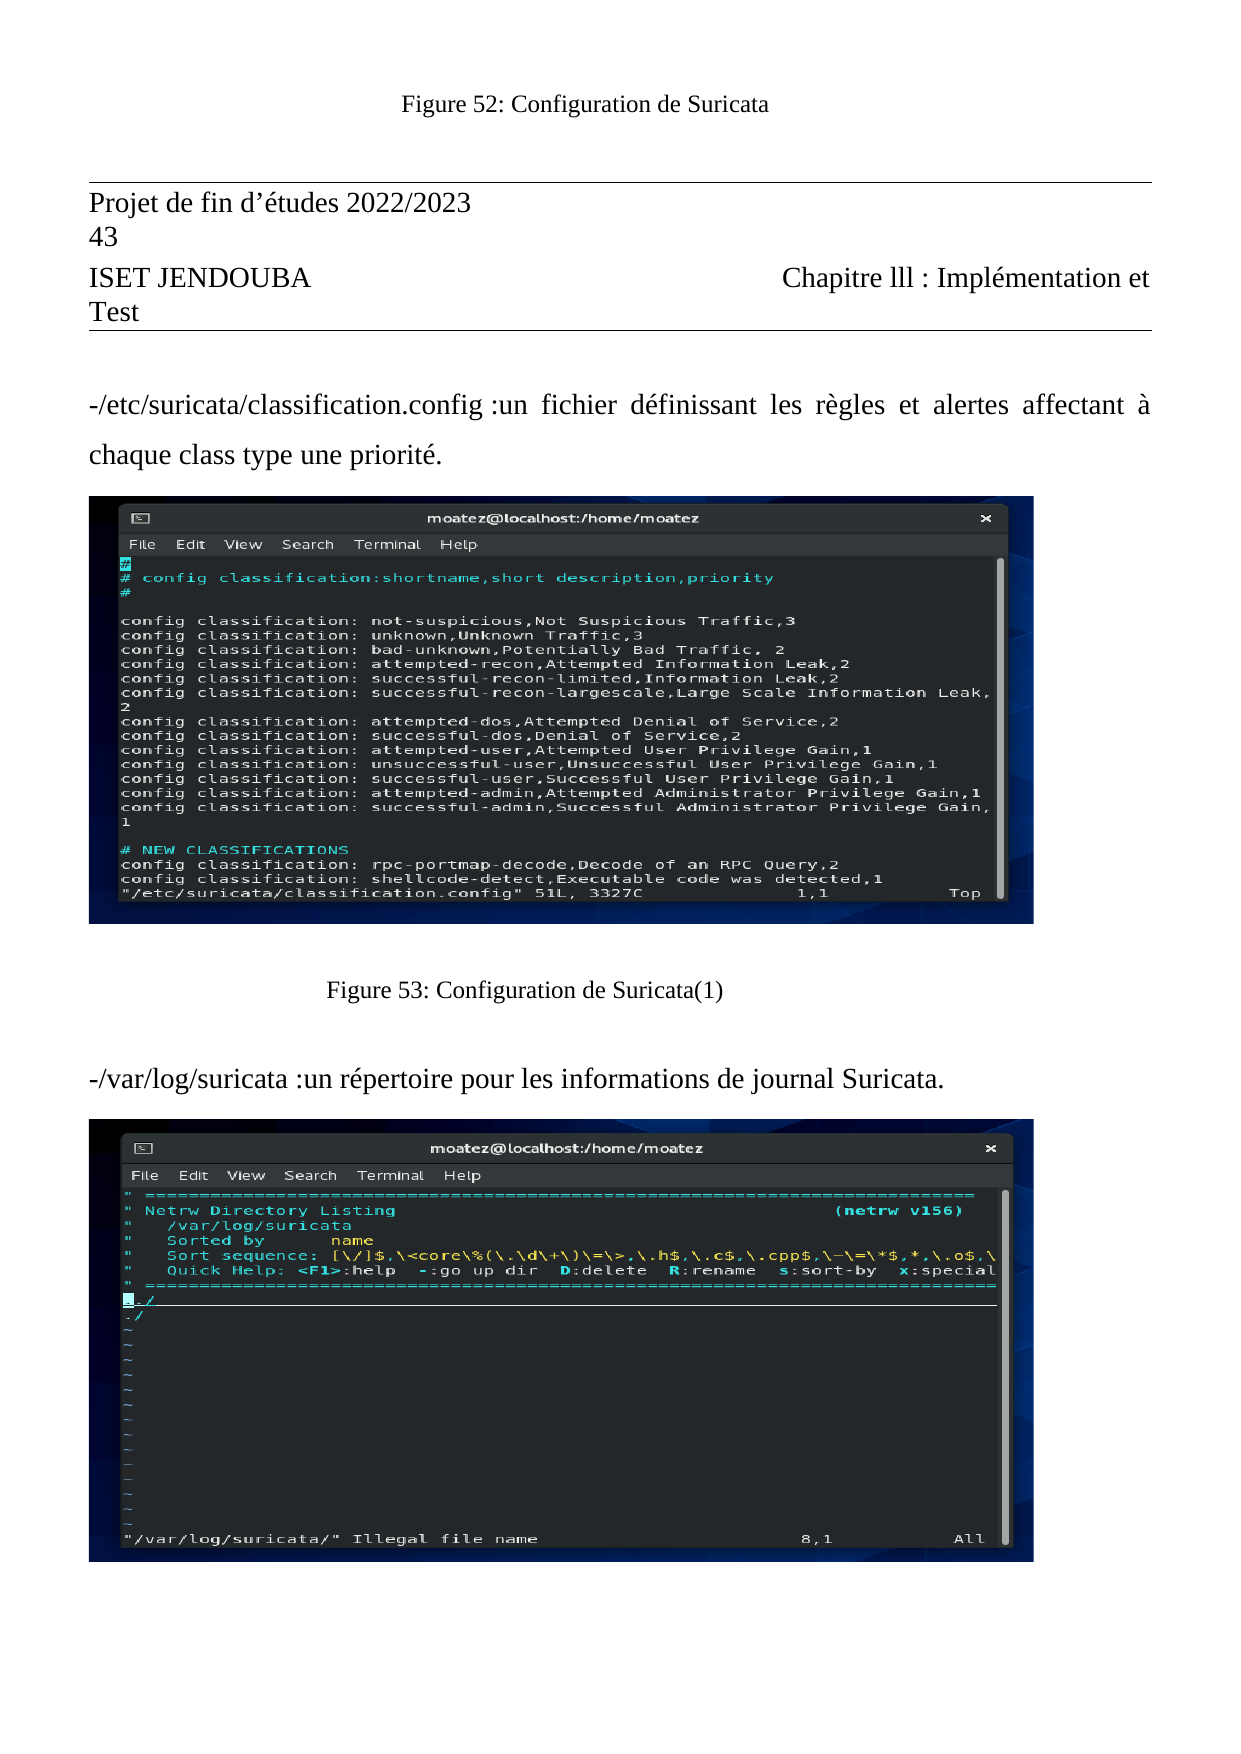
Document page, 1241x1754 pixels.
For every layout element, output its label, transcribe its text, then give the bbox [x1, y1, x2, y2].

picture [88, 496, 1034, 924]
text Projet de fin d’études 2022/2023 43 [89, 183, 1152, 252]
text -/etc/suricata/classification.config :un fichier définissant les règles et alertes affectant à chaque class type une priorité. [89, 387, 1152, 471]
text Figure 52: Configuration de Suricata [89, 89, 1152, 117]
picture [88, 1119, 1034, 1562]
text Figure 53: Configuration de Suricata(1) [89, 975, 1152, 1004]
text ISET JENDOUBA Chapitre lll : Implémentation et Test [89, 261, 1152, 330]
text -/var/log/suricata :un répertoire pour les informations de journal Suricata. [89, 1061, 1152, 1095]
